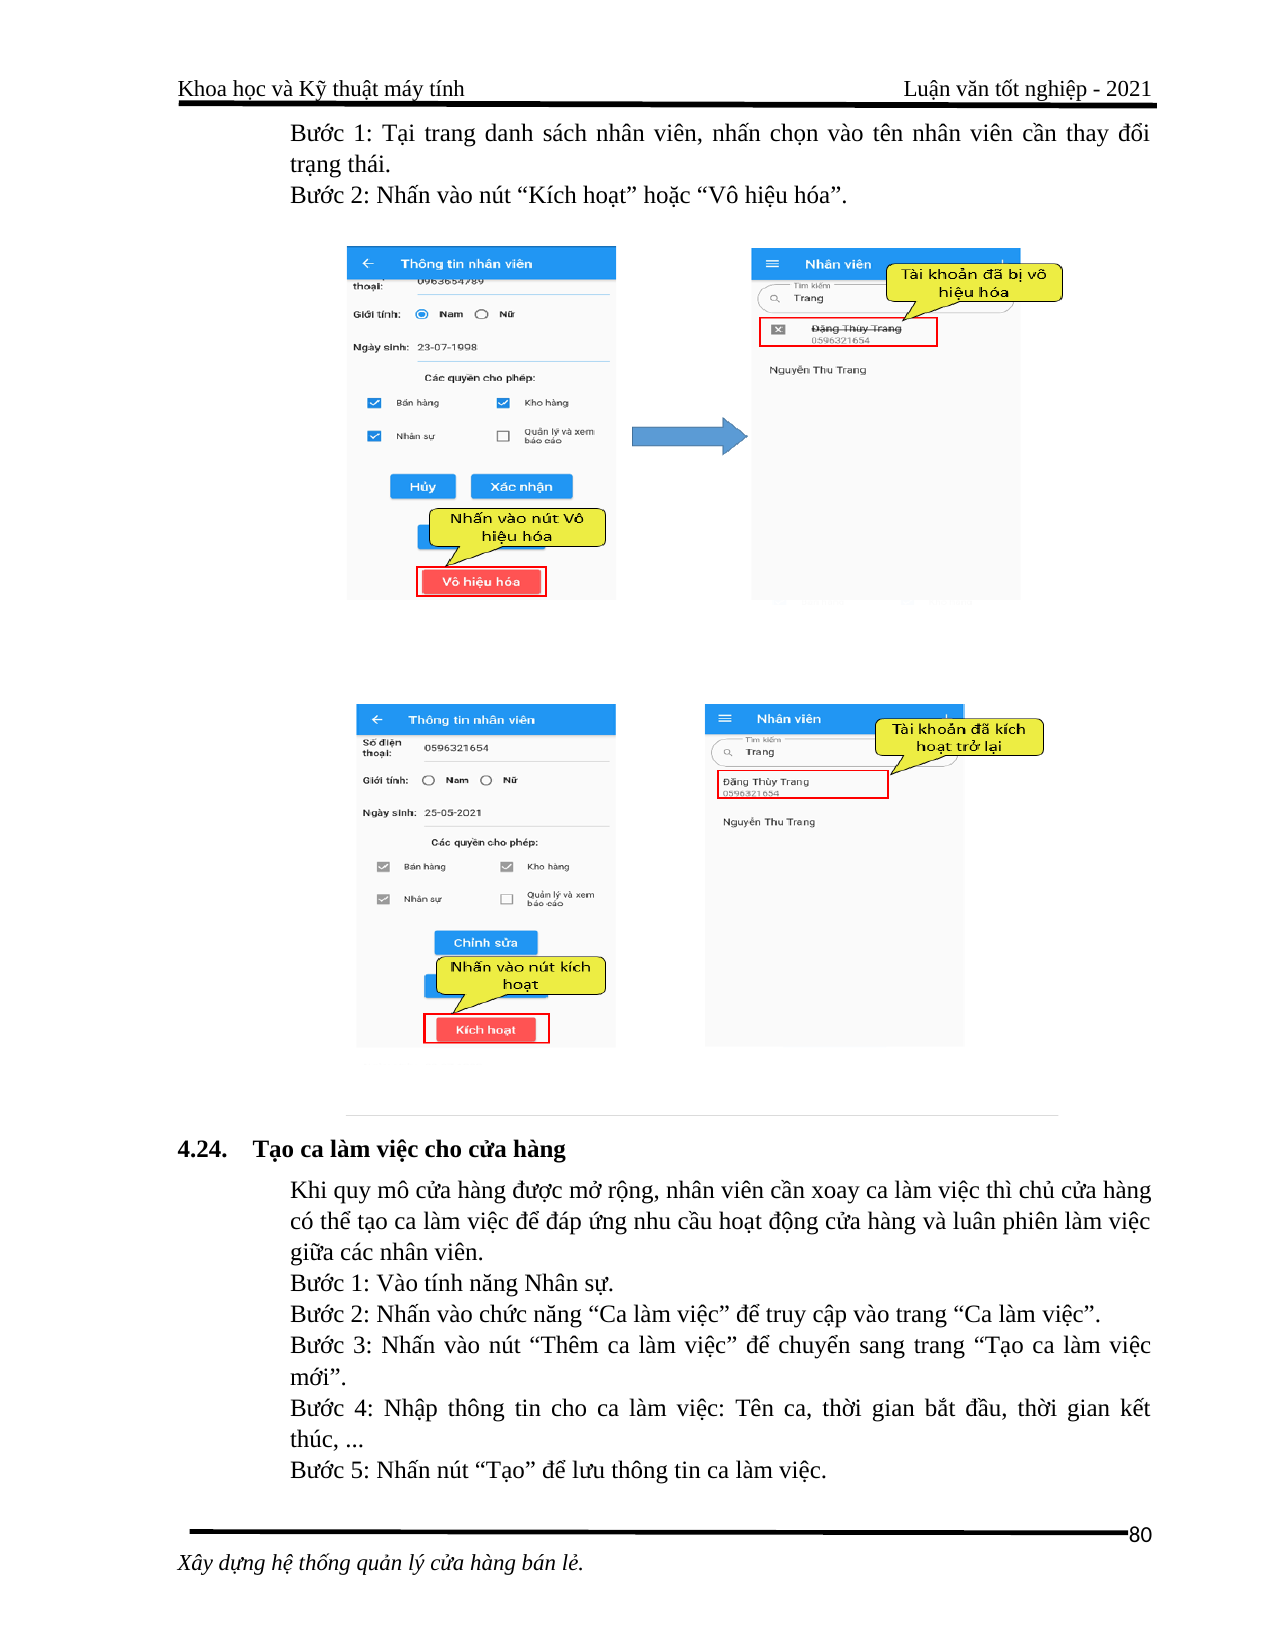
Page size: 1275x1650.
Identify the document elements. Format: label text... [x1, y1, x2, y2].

list Bước 1: Vào tính năng Nhân sự. [290, 1268, 1152, 1297]
list Bước 2: Nhấn vào nút “Kích hoạt” hoặc “Vô hiệu hóa”. [290, 180, 1152, 209]
list Bước 1: Tại trang danh sách nhân viên, nhấn chọn vào tên nhân viên cần thay đổi trạng thái. [290, 118, 1152, 178]
list Bước 3: Nhấn vào nút “Thêm ca làm việc” để chuyển sang trang “Tạo ca làm việc mới”. [290, 1331, 1152, 1390]
subtitle Tạo ca làm việc cho cửa hàng [177, 1134, 1152, 1163]
list Bước 2: Nhấn vào chức năng “Ca làm việc” để truy cập vào trang “Ca làm việc”. [290, 1299, 1152, 1328]
list Bước 5: Nhấn nút “Tạo” để lưu thông tin ca làm việc. [290, 1455, 1152, 1483]
picture [335, 227, 1069, 644]
list Bước 4: Nhập thông tin cho ca làm việc: Tên ca, thời gian bắt đầu, thời gian kết thúc, ... [290, 1393, 1152, 1452]
list Khi quy mô cửa hàng được mở rộng, nhân viên cần xoay ca làm việc thì chủ cửa hàng có thể tạo ca làm việc để đáp ứng nhu cầu hoạt động cửa hàng và luân phiên làm việc giữa các nhân viên. [290, 1175, 1152, 1266]
picture [345, 693, 1059, 1116]
